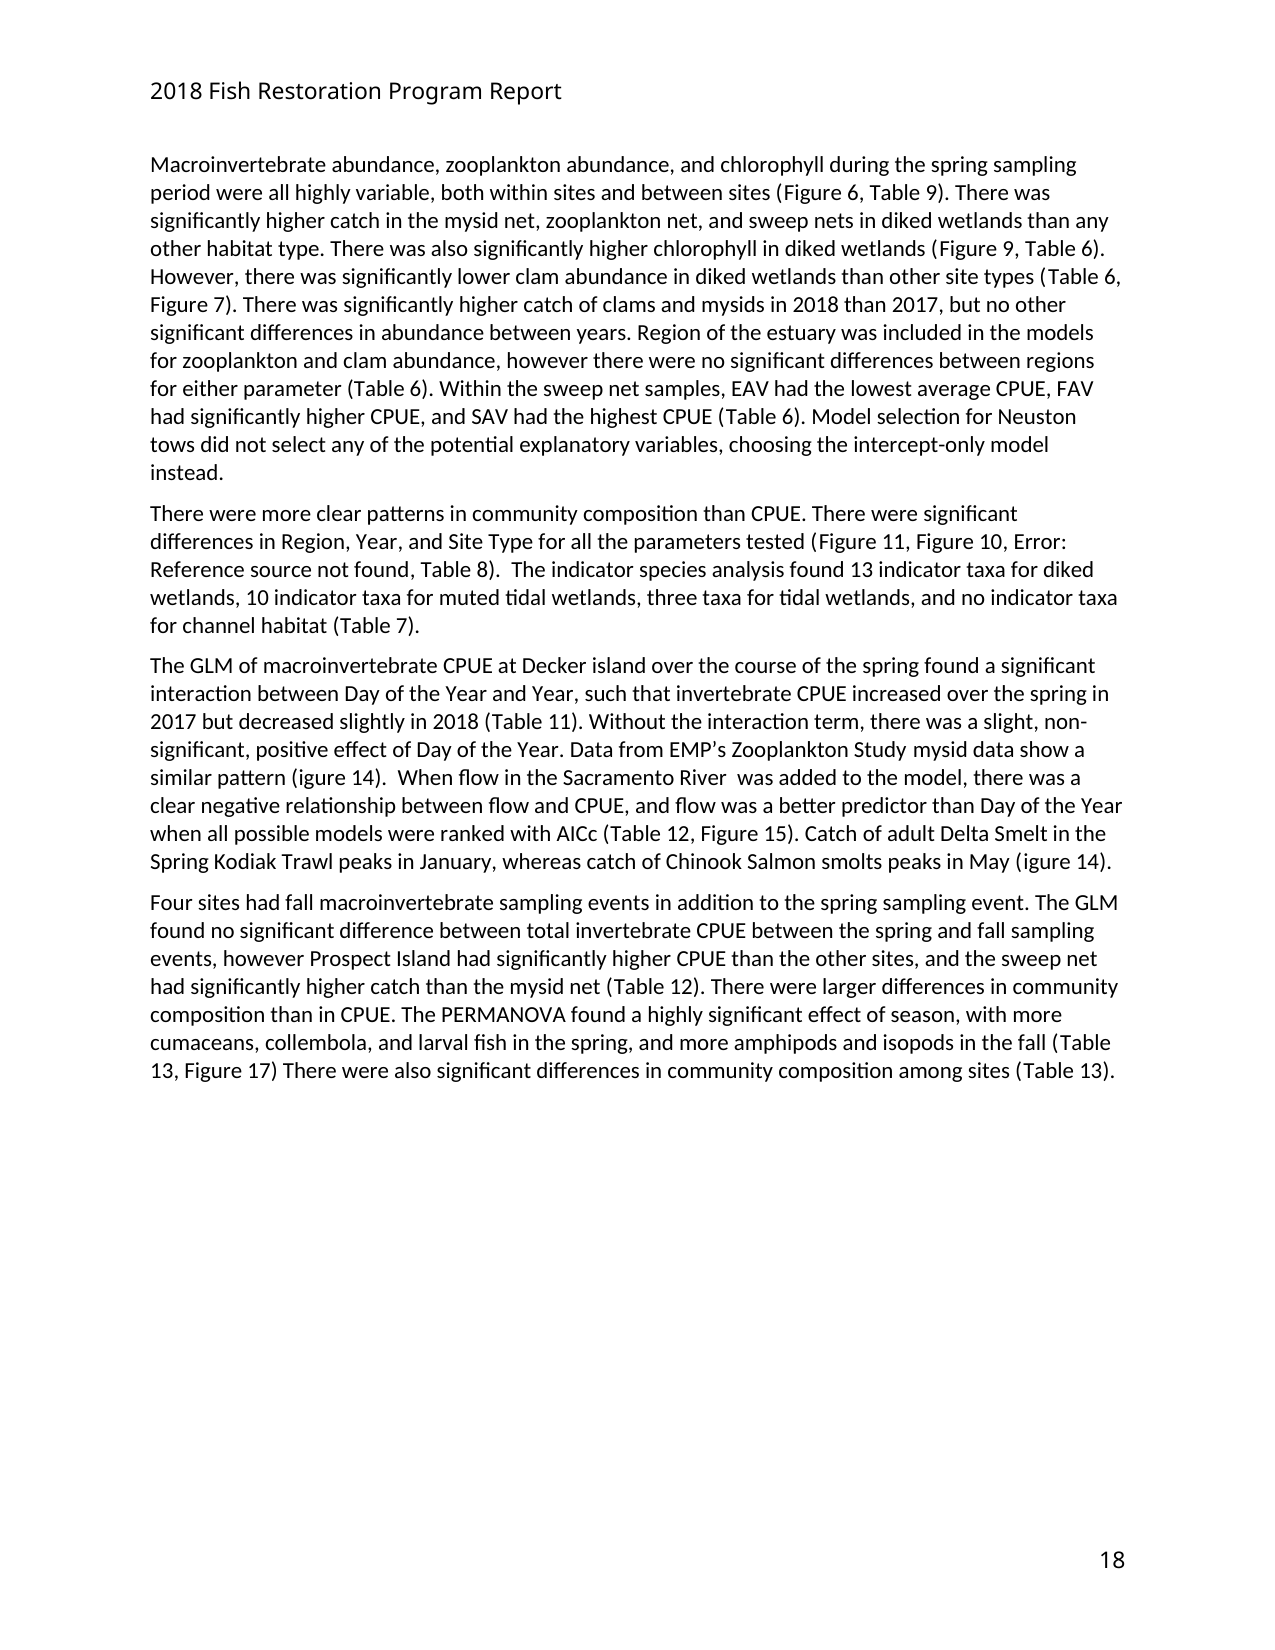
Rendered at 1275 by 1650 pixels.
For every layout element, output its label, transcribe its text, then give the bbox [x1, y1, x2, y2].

text The GLM of macroinvertebrate CPUE at Decker island over the course of the spring found a significant interaction between Day of the Year and Year, such that invertebrate CPUE increased over the spring in 2017 but decreased slightly in 2018 (Table 12). Without the interaction term, there was a slight, non-significant, positive effect of Day of the Year. Data from EMP’s Zooplankton Study mysid data show a similar pattern (Figure 18). When flow in the Sacramento River was added to the model, there was a clear negative relationship between flow and CPUE, and flow was a better predictor than Day of the Year when all possible models were ranked with AICc (Table 13, Figure 19). Catch of adult Delta Smelt in the Spring Kodiak Trawl peaks in January, whereas catch of Chinook Salmon smolts peaks in May (Figure 18). [150, 651, 1125, 876]
text Four sites had fall macroinvertebrate sampling events in addition to the spring sampling event. The GLM found no significant difference between total invertebrate CPUE between the spring and fall sampling events, however Prospect Island had significantly higher CPUE than the other sites, and the sweep net had significantly higher catch than the mysid net (Table 13). There were larger differences in community composition than in CPUE. The PERMANOVA found a highly significant effect of season, with more cumaceans, collembola, and larval fish in the spring, and more amphipods and isopods in the fall (Table 14, Figure 21) There were also significant differences in community composition among sites (Table 14). [150, 888, 1125, 1084]
text Macroinvertebrate abundance, zooplankton abundance, and chlorophyll during the spring sampling period were all highly variable, both within sites and between sites (Figure 6, Table 10). There was significantly higher catch in the mysid net, zooplankton net, and sweep nets in diked wetlands than any other habitat type. There was also significantly higher chlorophyll in diked wetlands (Figure 9, Table 6). However, there was significantly lower clam abundance in diked wetlands than other site types (Table 6, Figure 7). There was significantly higher catch of clams and mysids in 2018 than 2017, but no other significant differences in abundance between years. Region of the estuary was included in the models for zooplankton and clam abundance, however there were no significant differences between regions for either parameter (Table 6). Within the sweep net samples, EAV had the lowest average CPUE, FAV had significantly higher CPUE, and SAV had the highest CPUE (Table 6). Model selection for Neuston tows did not select any of the potential explanatory variables, choosing the intercept-only model instead. [150, 150, 1125, 486]
